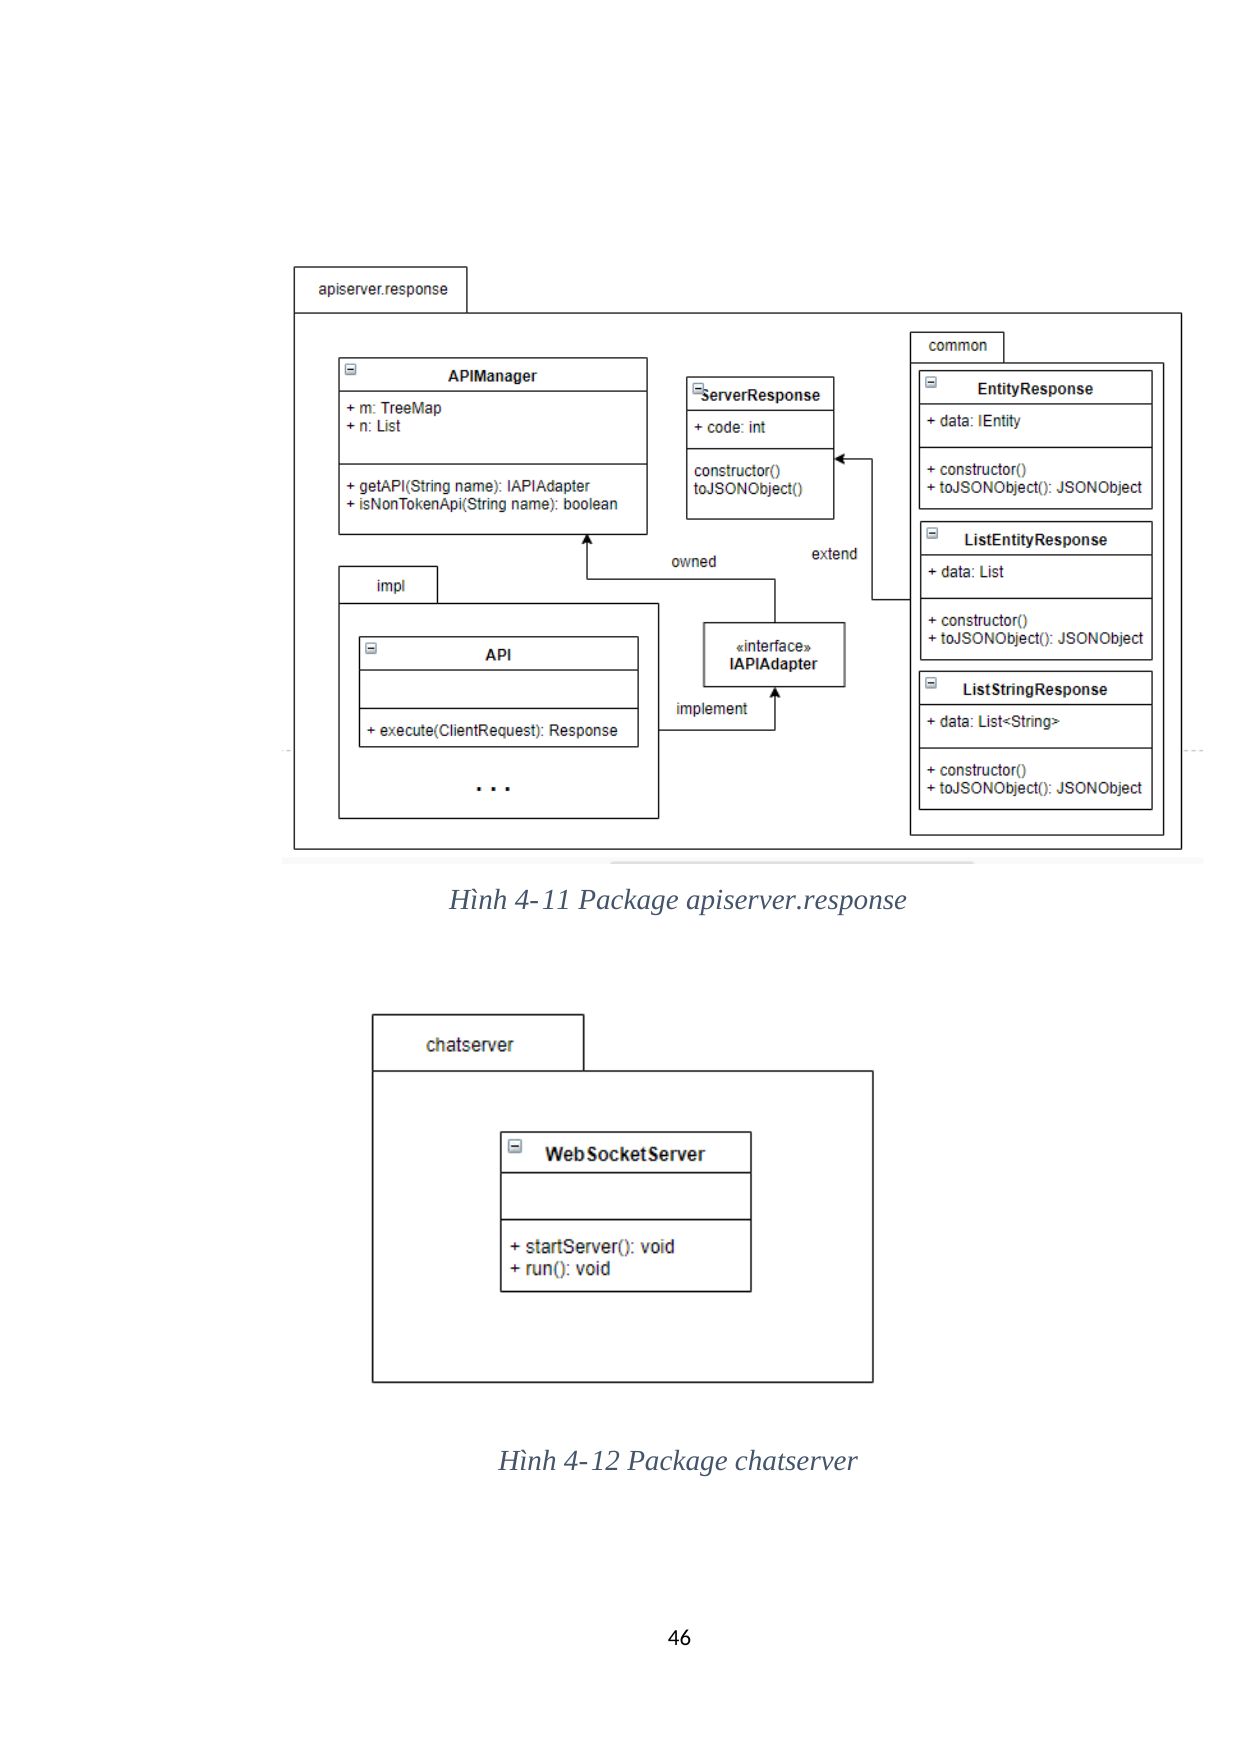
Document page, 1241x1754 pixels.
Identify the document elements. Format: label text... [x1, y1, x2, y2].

picture [319, 972, 935, 1424]
picture [281, 255, 1204, 864]
